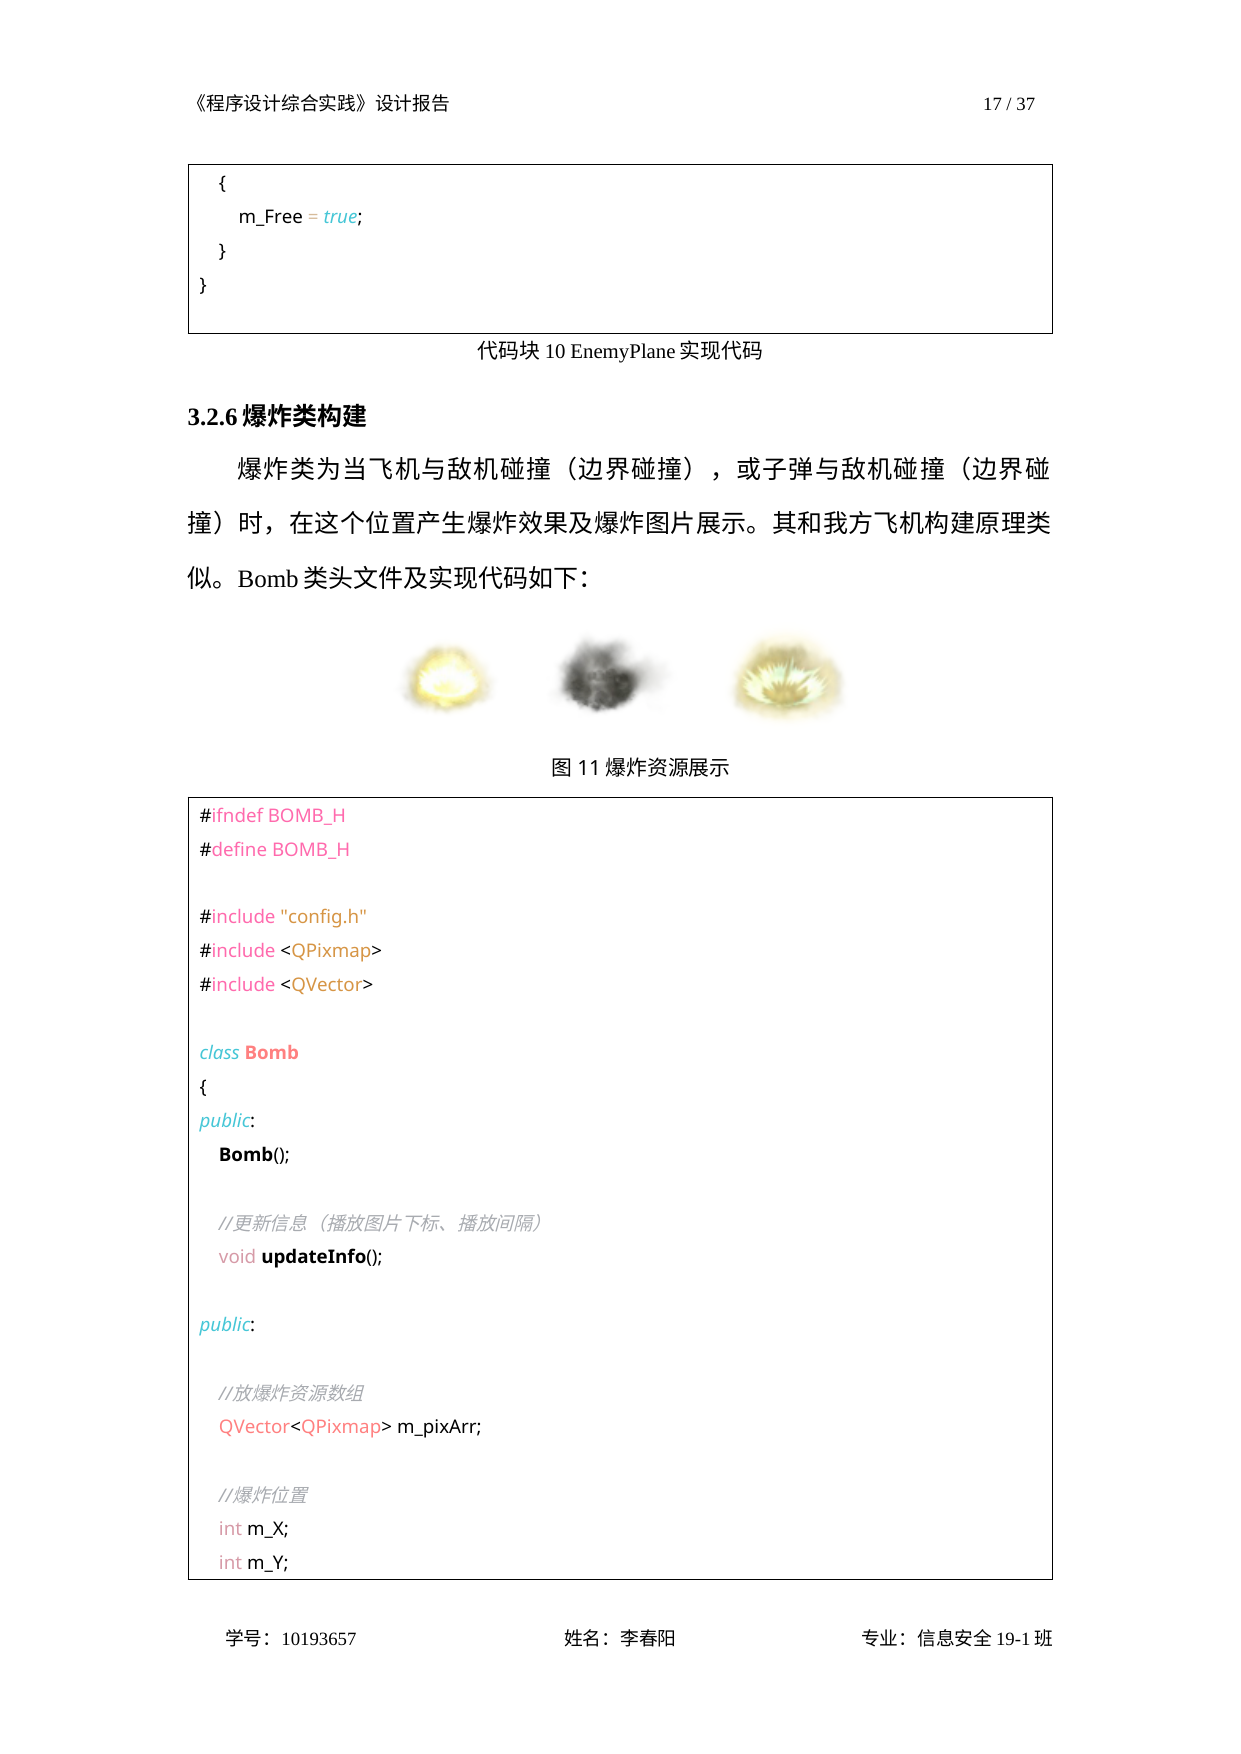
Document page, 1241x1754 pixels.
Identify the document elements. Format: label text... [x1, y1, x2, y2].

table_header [189, 165, 1052, 333]
text 图 11 爆炸资源展示 [187, 751, 1053, 782]
picture [535, 617, 695, 740]
subtitle 3.2.6爆炸类构建 [187, 396, 1053, 433]
picture [716, 612, 860, 740]
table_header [189, 798, 1052, 1579]
text 爆炸类为当飞机与敌机碰撞（边界碰撞），或子弹与敌机碰撞（边界碰撞）时，在这个位置产生爆炸效果及爆炸图片展示。其和我方飞机构建原理类似。Bomb类头文件及实现代码如下： [187, 449, 1053, 594]
text 代码块 10 EnemyPlane实现代码 [187, 334, 1053, 364]
picture [380, 633, 515, 740]
